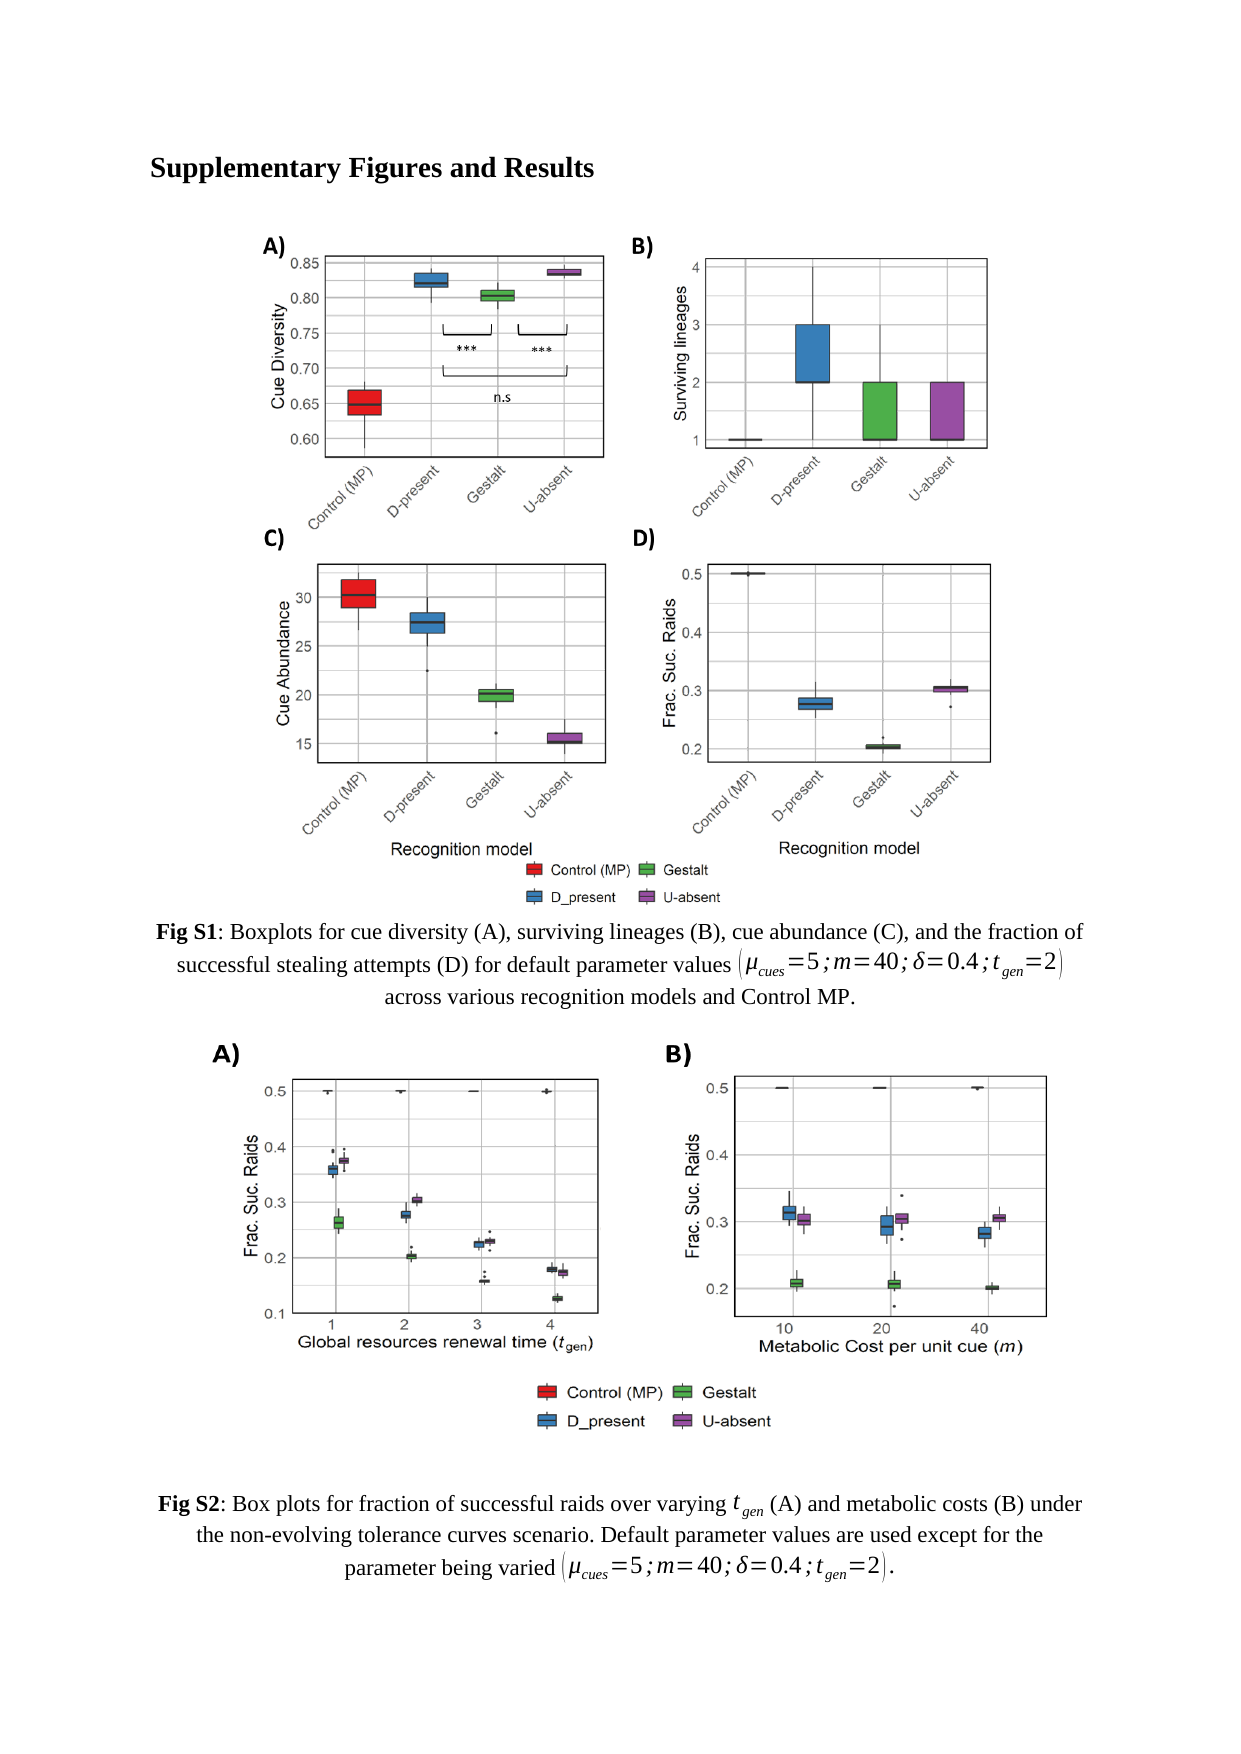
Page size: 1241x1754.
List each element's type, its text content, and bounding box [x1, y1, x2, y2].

subtitle Supplementary Figures and Results [150, 150, 1090, 183]
picture [193, 1028, 1048, 1441]
text Fig S2: Box plots for fraction of successful raids over varying (A) and metabolic costs (B) under the non-evolving tolerance curves scenario. Default parameter values are used except for the parameter being varied [150, 1459, 1090, 1584]
picture [247, 222, 993, 916]
